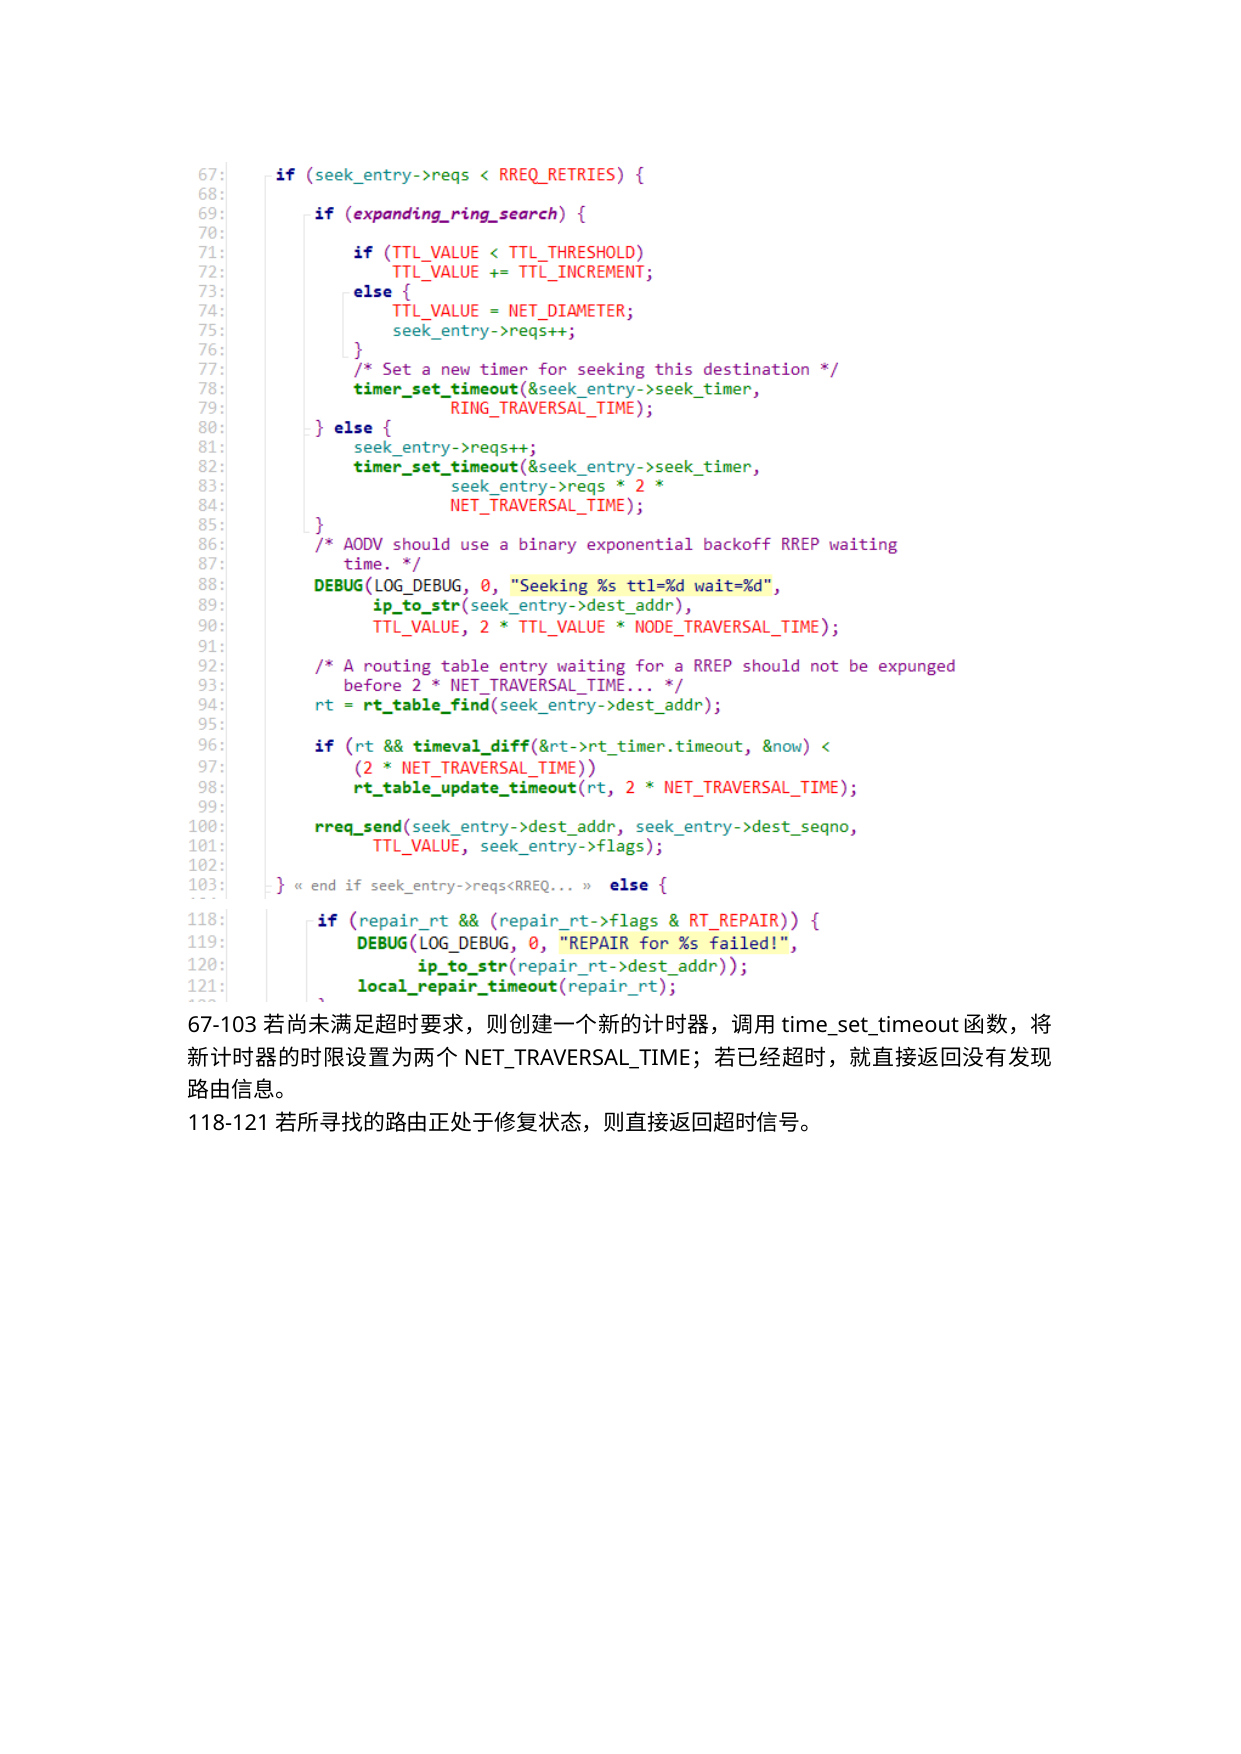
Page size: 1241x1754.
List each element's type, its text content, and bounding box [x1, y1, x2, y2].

text 118-121 若所寻找的路由正处于修复状态，则直接返回超时信号。 [187, 1104, 1053, 1137]
picture [187, 162, 985, 899]
picture [187, 909, 873, 1002]
text 67-103 若尚未满足超时要求，则创建一个新的计时器，调用time_set_timeout函数，将新计时器的时限设置为两个NET_TRAVERSAL_TIME；若已经超时，就直接返回没有发现路由信息。 [187, 1007, 1053, 1104]
